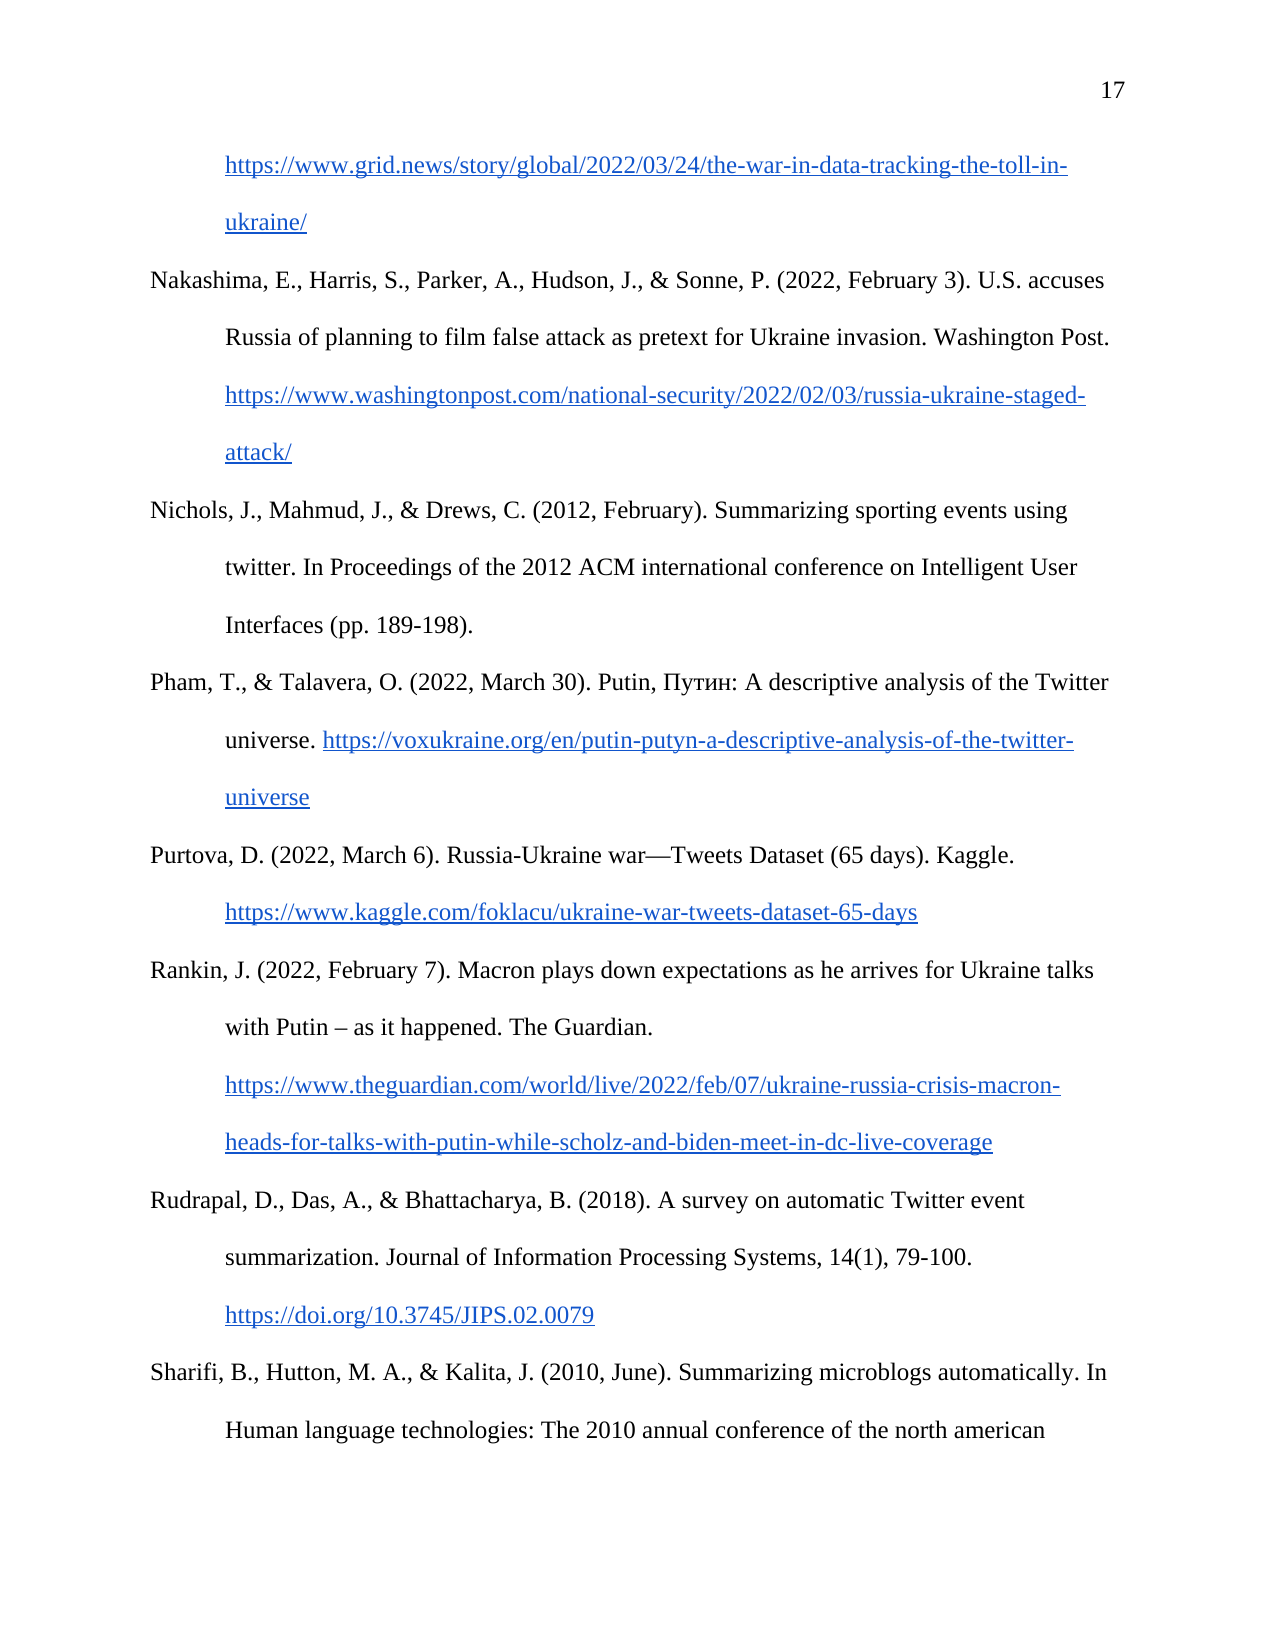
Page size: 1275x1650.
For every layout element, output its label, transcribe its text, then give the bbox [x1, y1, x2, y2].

text Purtova, D. (2022, March 6). Russia-Ukraine war—Tweets Dataset (65 days). Kaggle. https://www.kaggle.com/foklacu/ukraine-war-tweets-dataset-65-days [150, 840, 1125, 926]
text Rudrapal, D., Das, A., & Bhattacharya, B. (2018). A survey on automatic Twitter event summarization. Journal of Information Processing Systems, 14(1), 79-100. https://doi.org/10.3745/JIPS.02.0079 [150, 1185, 1125, 1329]
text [150, 1357, 1125, 1444]
text Nichols, J., Mahmud, J., & Drews, C. (2012, February). Summarizing sporting events using twitter. In Proceedings of the 2012 ACM international conference on Intelligent User Interfaces (pp. 189-198). [150, 495, 1125, 639]
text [150, 150, 1125, 236]
text Rankin, J. (2022, February 7). Macron plays down expectations as he arrives for Ukraine talks with Putin – as it happened. The Guardian. https://www.theguardian.com/world/live/2022/feb/07/ukraine-russia-crisis-macron-heads-for-talks-with-putin-while-scholz-and-biden-meet-in-dc-live-coverage [150, 955, 1125, 1156]
text Nakashima, E., Harris, S., Parker, A., Hudson, J., & Sonne, P. (2022, February 3). U.S. accuses Russia of planning to film false attack as pretext for Ukraine invasion. Washington Post. https://www.washingtonpost.com/national-security/2022/02/03/russia-ukraine-staged-attack/ [150, 265, 1125, 466]
text Pham, T., & Talavera, O. (2022, March 30). Putin, Путин: A descriptive analysis of the Twitter universe. https://voxukraine.org/en/putin-putyn-a-descriptive-analysis-of-the-twitter-universe [150, 667, 1125, 811]
